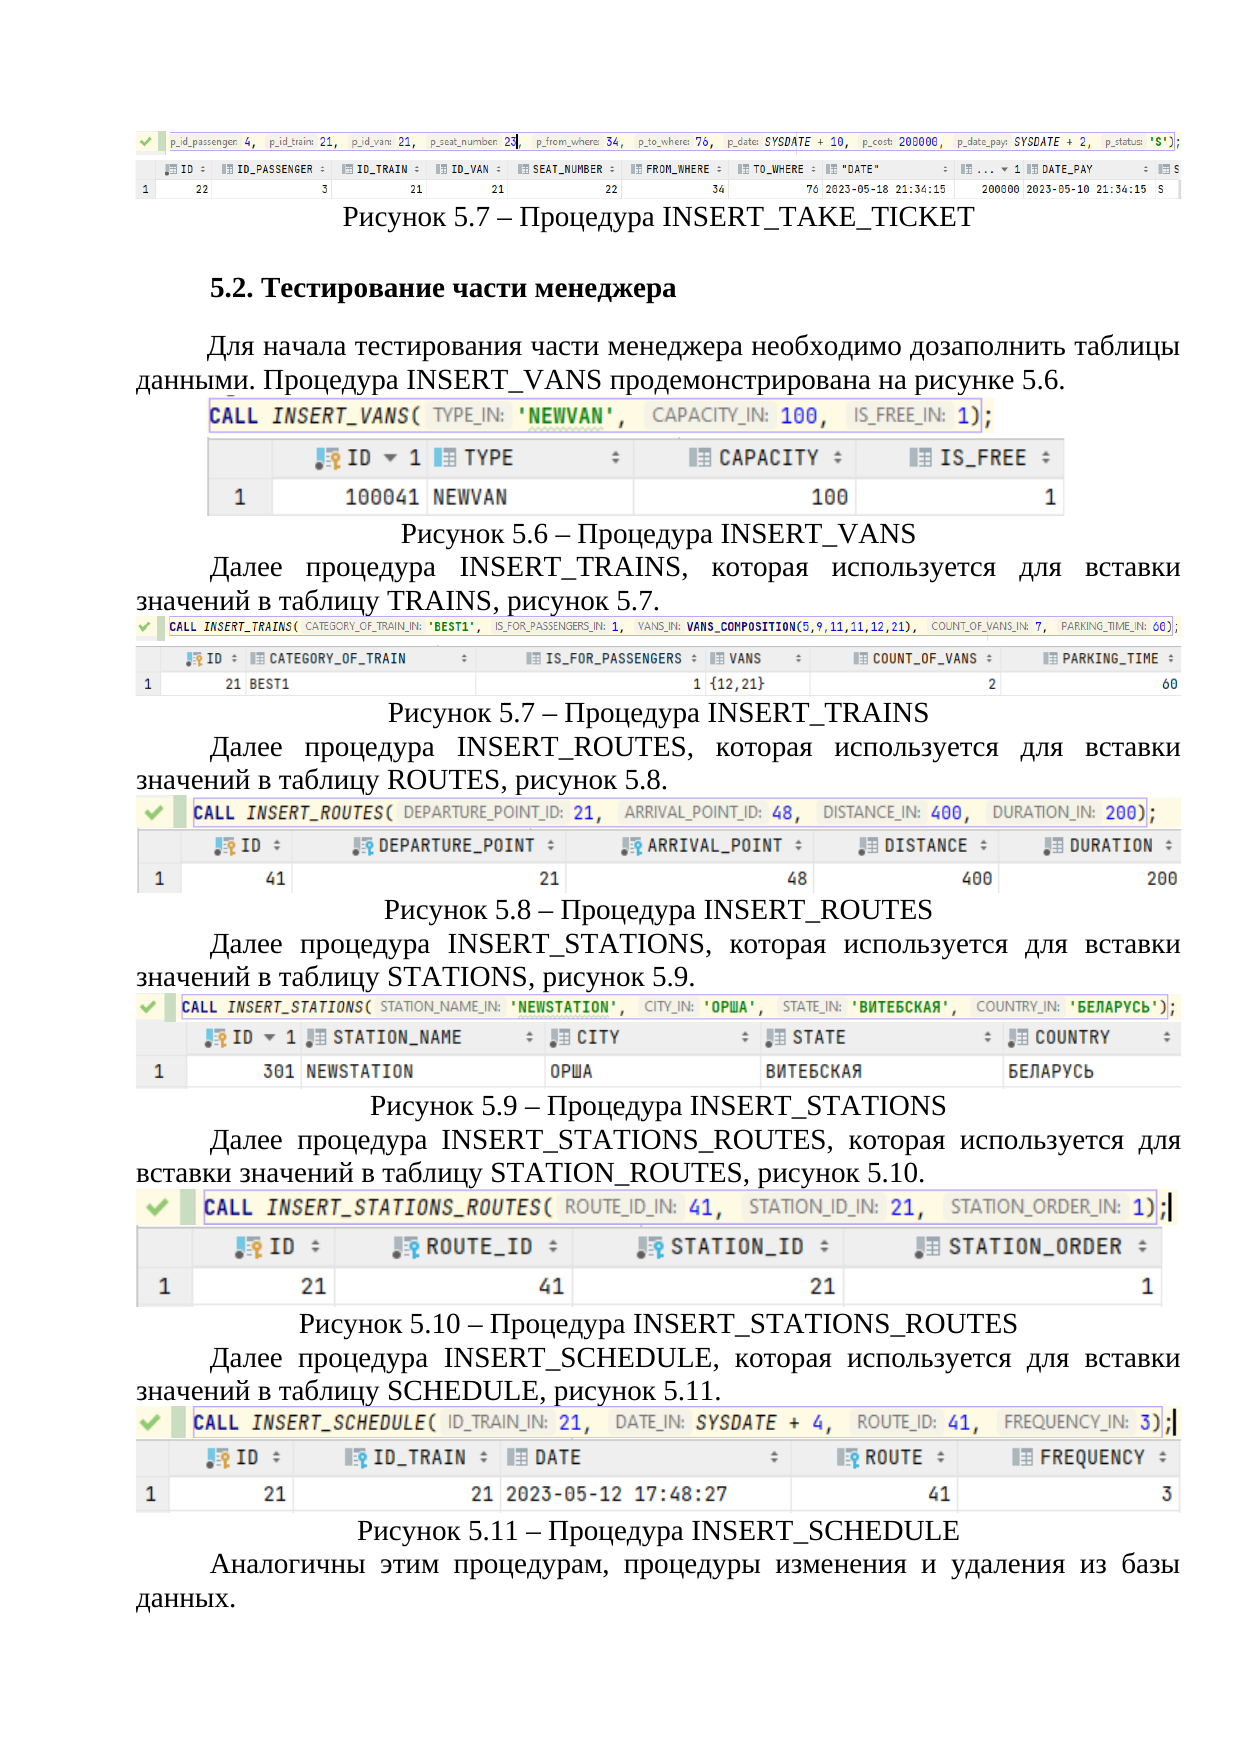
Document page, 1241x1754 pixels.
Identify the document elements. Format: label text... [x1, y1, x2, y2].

text 5.2. Тестирование части менеджера [136, 270, 1181, 303]
text Рисунок 5.7 – Процедура INSERT_TRAINS [136, 696, 1181, 729]
text Рисунок 5.11 – Процедура INSERT_SCHEDULE [136, 1513, 1181, 1546]
text Рисунок 5.9 – Процедура INSERT_STATIONS [136, 1089, 1181, 1122]
text Рисунок 5.10 – Процедура INSERT_STATIONS_ROUTES [136, 1306, 1181, 1340]
text Рисунок 5.8 – Процедура INSERT_ROUTES [136, 893, 1181, 926]
text Рисунок 5.7 – Процедура INSERT_TAKE_TICKET [136, 199, 1181, 232]
text Далее процедура INSERT_STATIONS_ROUTES, которая используется для вставки значений в таблицу STATION_ROUTES, рисунок 5.10. [136, 1122, 1181, 1189]
text Для начала тестирования части менеджера необходимо дозаполнить таблицы данными. Процедура INSERT_VANS продемонстрирована на рисунке 5.6. [136, 328, 1181, 396]
text Аналогичны этим процедурам, процедуры изменения и удаления из базы данных. [136, 1546, 1181, 1613]
picture [135, 1189, 1178, 1307]
picture [135, 795, 1182, 893]
text Далее процедура INSERT_TRAINS, которая используется для вставки значений в таблицу TRAINS, рисунок 5.7. [136, 549, 1181, 616]
picture [135, 993, 1182, 1089]
picture [206, 395, 1065, 516]
text Далее процедура INSERT_STATIONS, которая используется для вставки значений в таблицу STATIONS, рисунок 5.9. [136, 926, 1181, 993]
picture [135, 131, 1182, 155]
picture [135, 160, 1182, 199]
picture [135, 616, 1182, 641]
picture [135, 645, 1182, 696]
picture [135, 1406, 1182, 1513]
text Рисунок 5.6 – Процедура INSERT_VANS [136, 516, 1181, 549]
text Далее процедура INSERT_SCHEDULE, которая используется для вставки значений в таблицу SCHEDULE, рисунок 5.11. [136, 1340, 1181, 1406]
text Далее процедура INSERT_ROUTES, которая используется для вставки значений в таблицу ROUTES, рисунок 5.8. [136, 729, 1181, 795]
